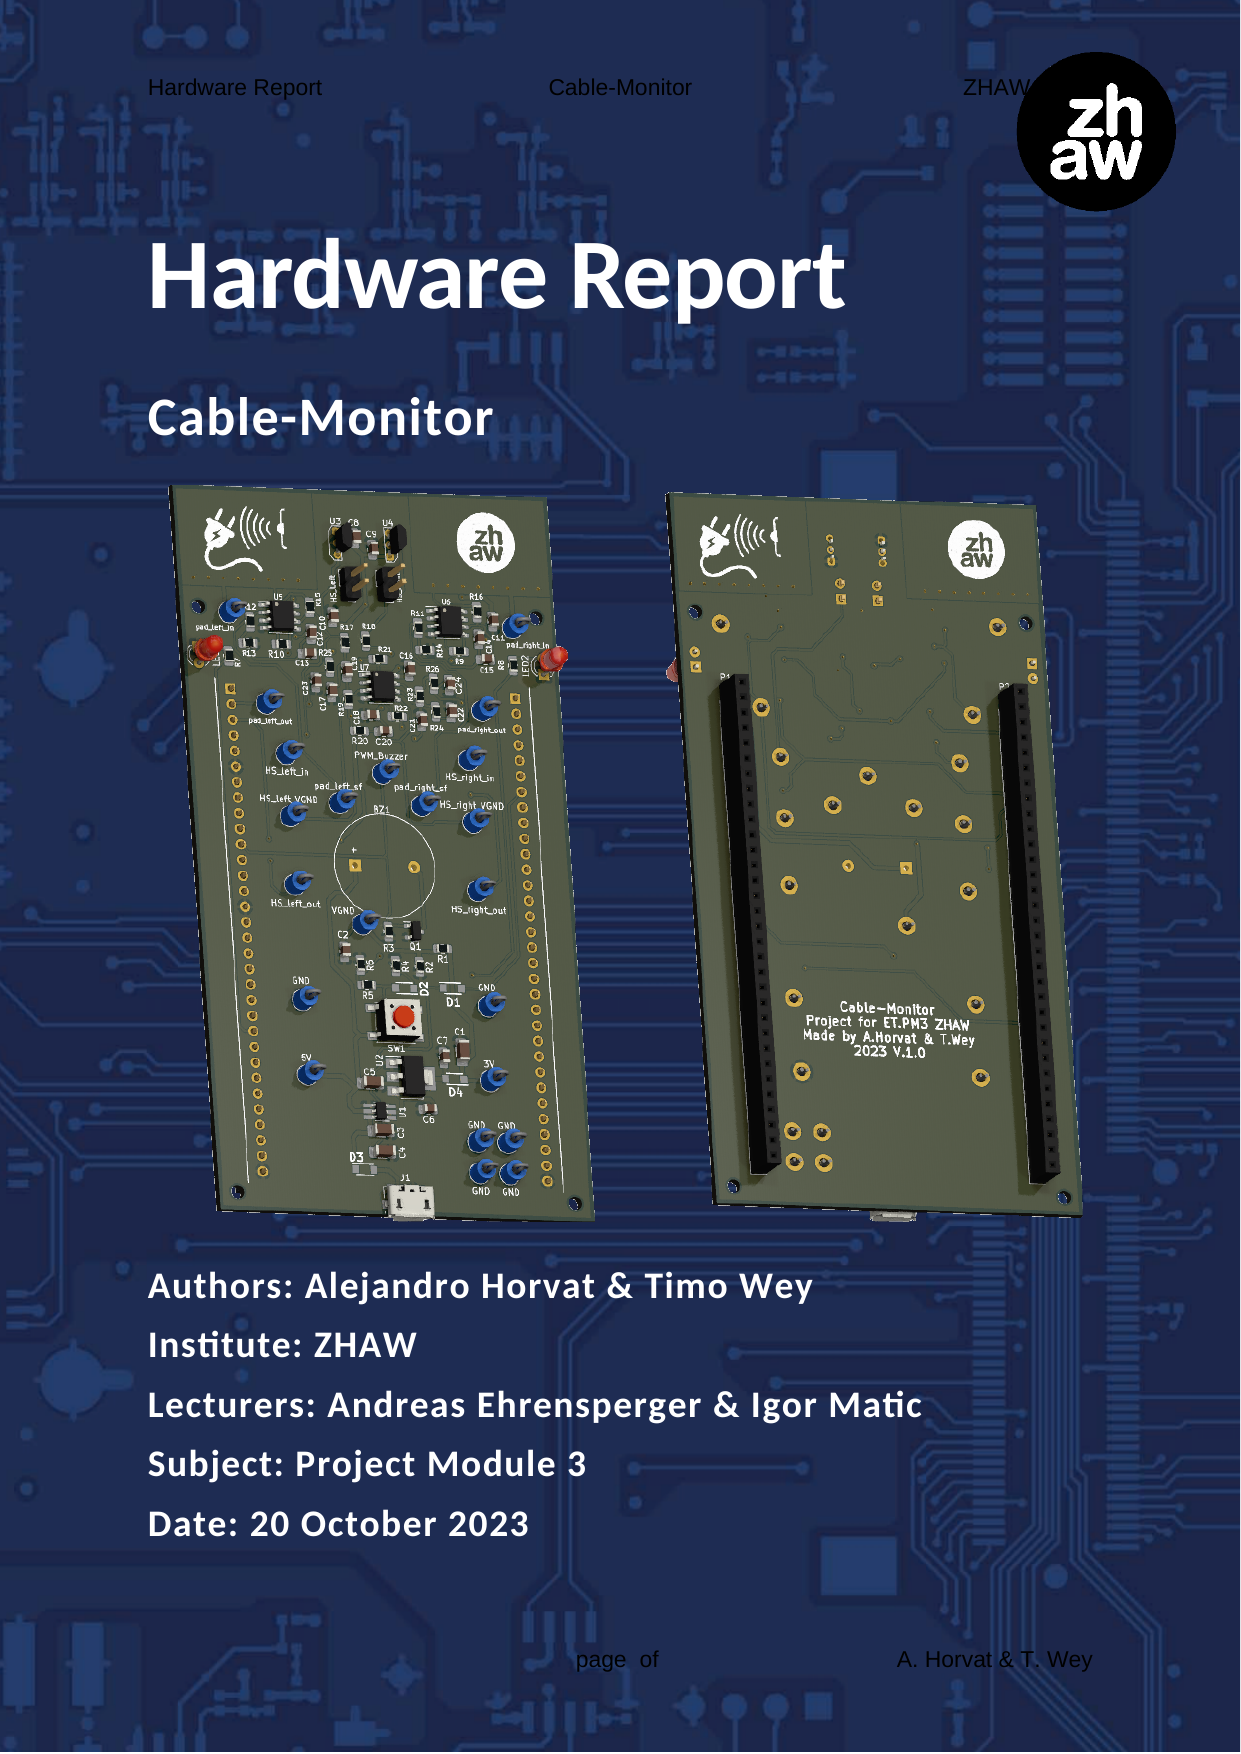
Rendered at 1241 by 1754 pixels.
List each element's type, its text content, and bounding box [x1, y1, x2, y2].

picture [0, 0, 1241, 1752]
subtitle Cable-Monitor [148, 383, 1092, 449]
subtitle Authors: Alejandro Horvat & Timo Wey Institute: ZHAW Lecturers: Andreas Ehrensperger & Igor Matic [148, 1262, 1092, 1427]
title Hardware Report [148, 211, 1092, 333]
subtitle Subject: Project Module 3 [148, 1440, 1092, 1486]
subtitle Date: 20 October 2023 [148, 1500, 1092, 1546]
